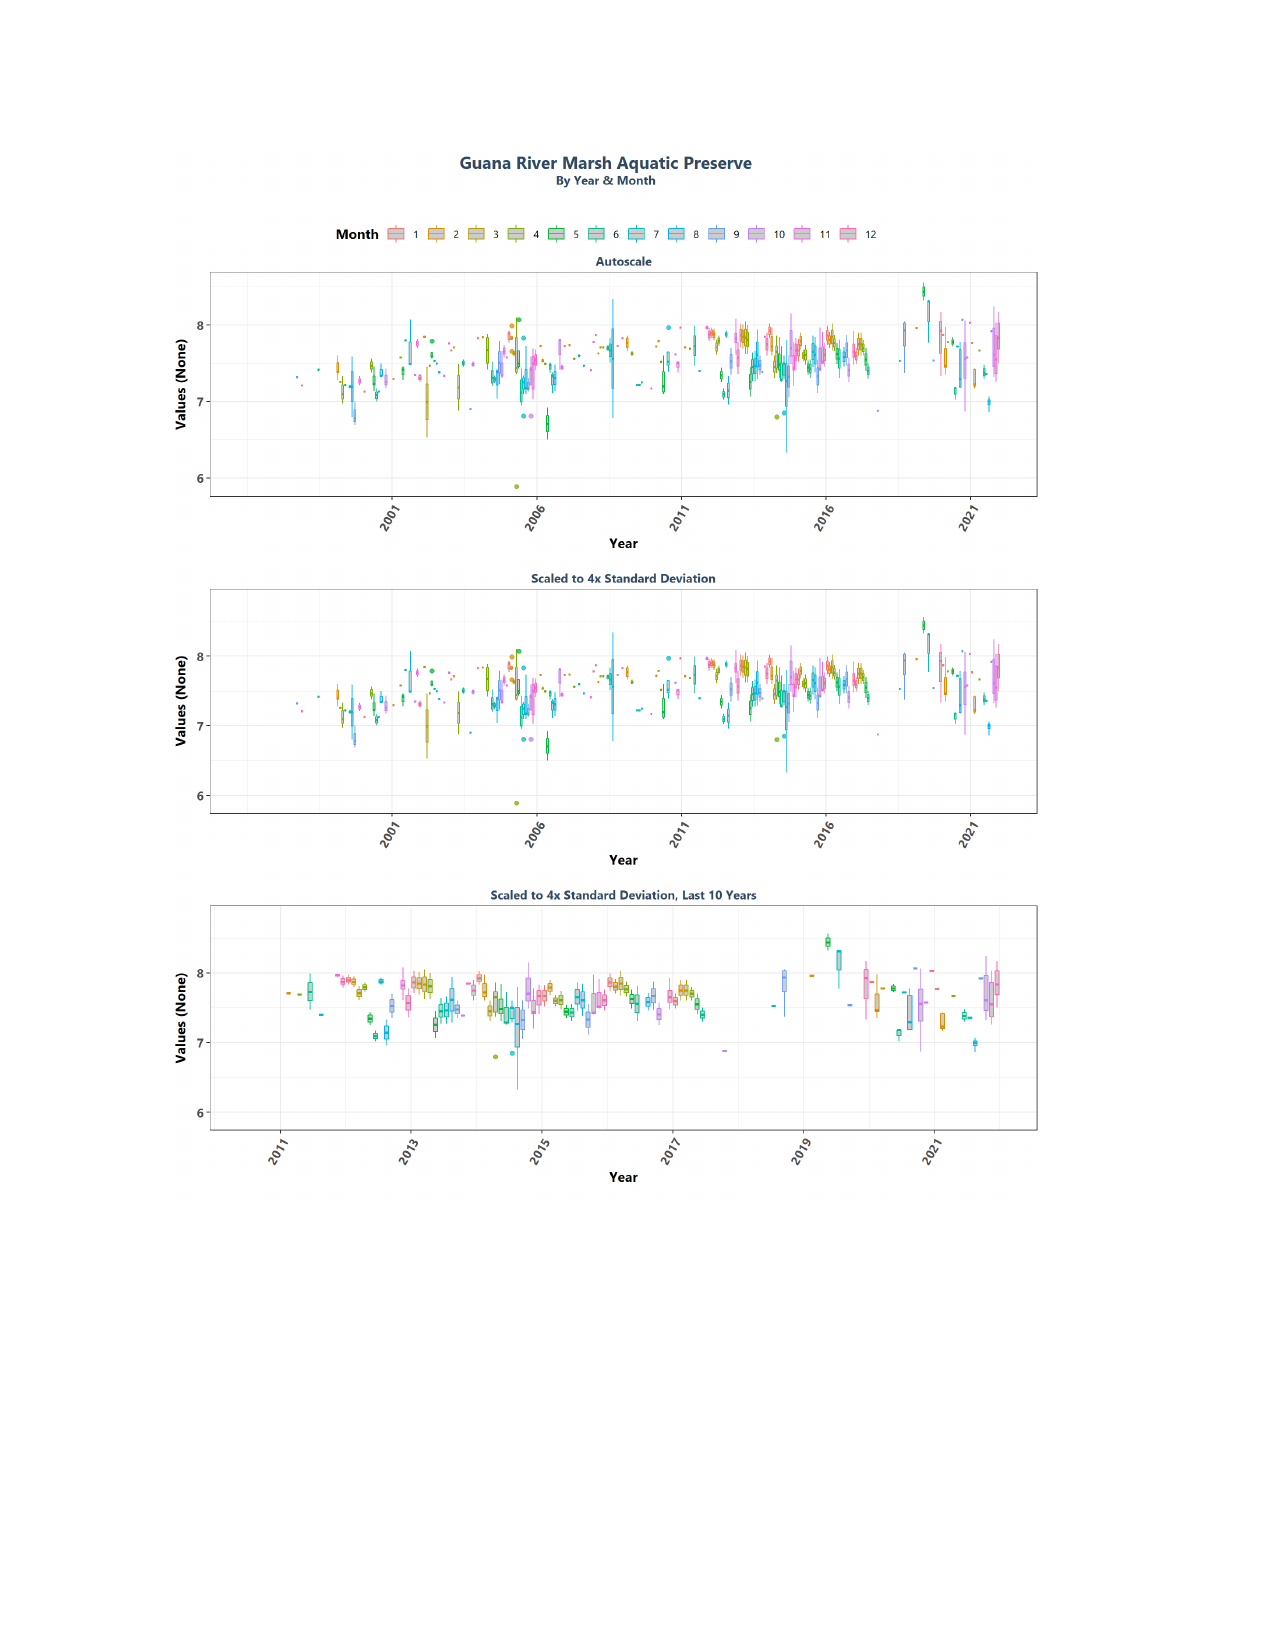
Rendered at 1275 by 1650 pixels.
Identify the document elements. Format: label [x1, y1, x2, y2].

picture [168, 150, 1044, 1200]
